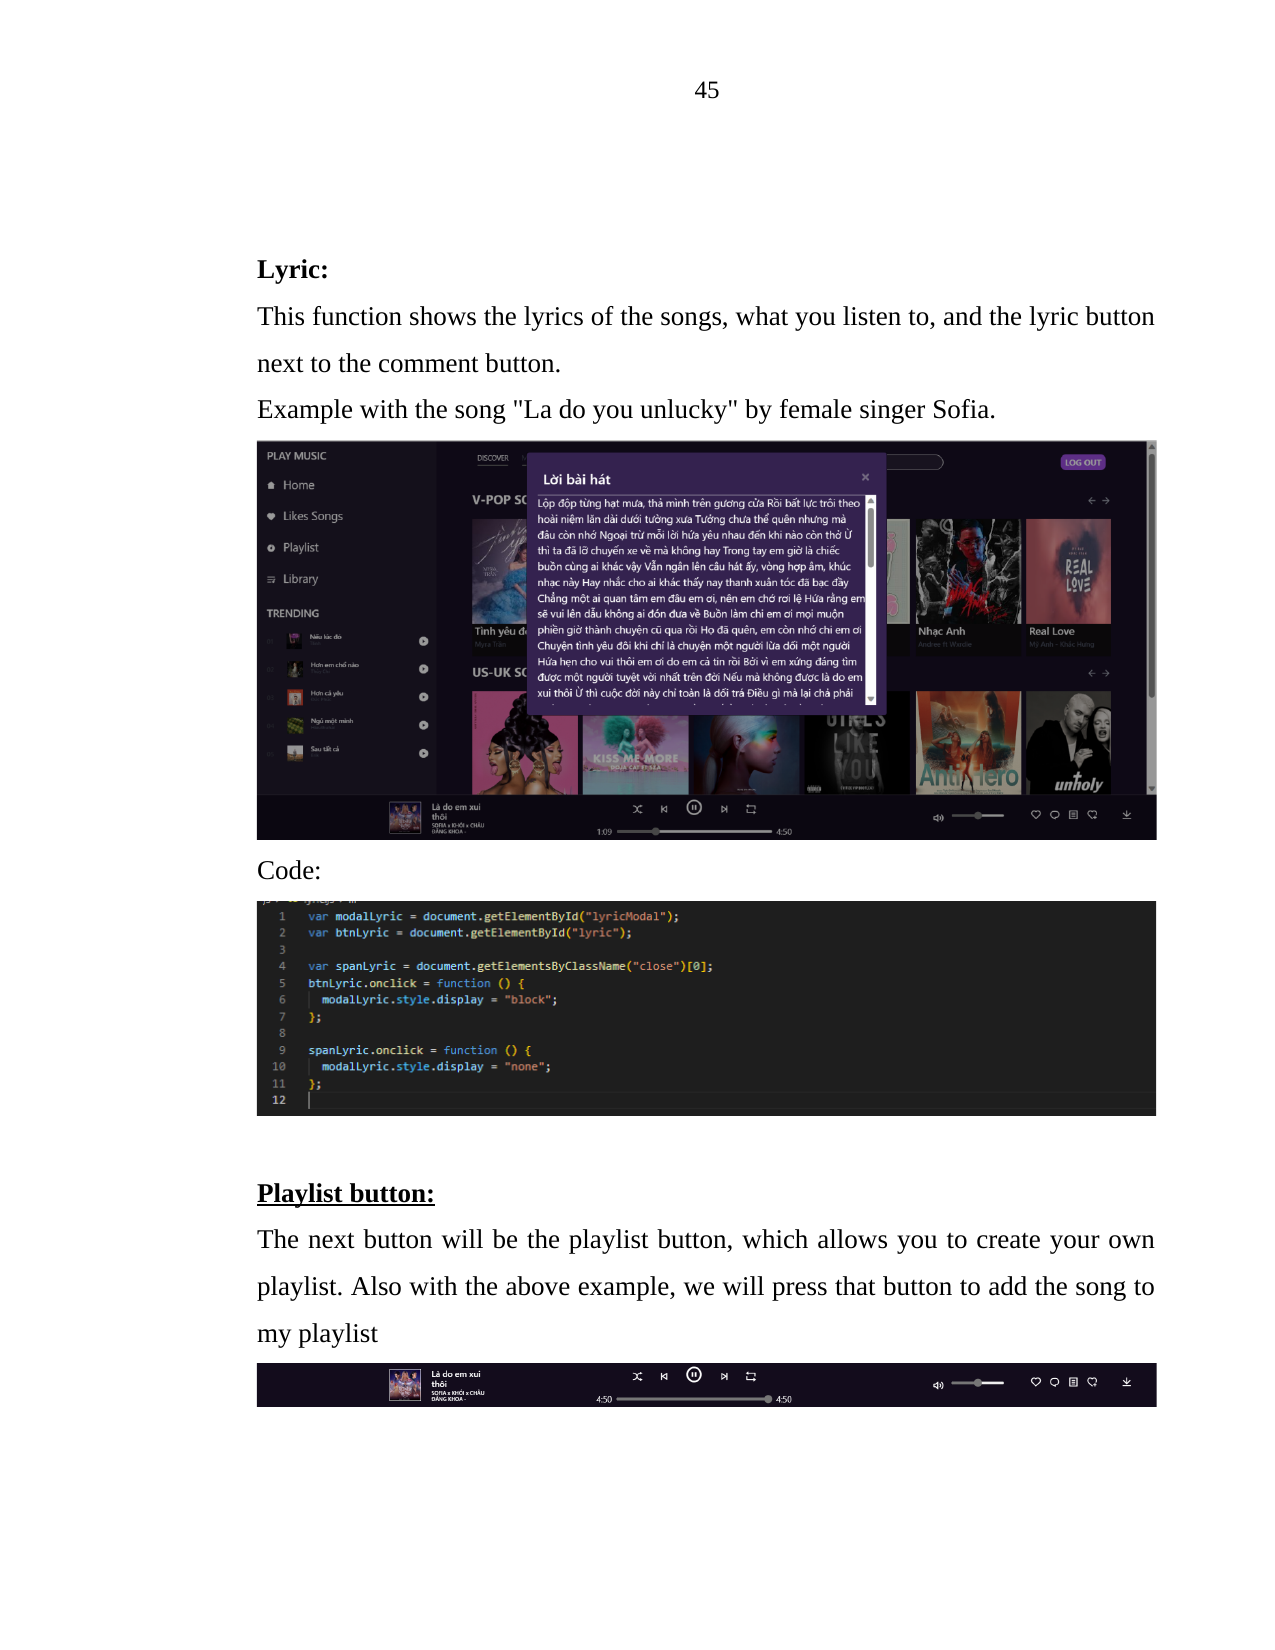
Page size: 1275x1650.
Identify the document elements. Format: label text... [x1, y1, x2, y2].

list The next button will be the playlist button, which allows you to create your own playlist. Also with the above example, we will press that button to add the song to my playlist [257, 1223, 1157, 1348]
picture [256, 1363, 1157, 1407]
list Lyric: [257, 253, 1157, 284]
list Code: [257, 854, 1157, 886]
list Example with the song "La do you unlucky" by female singer Sofia. [257, 393, 1157, 424]
picture [256, 901, 1157, 1116]
list Playlist button: [257, 1177, 1157, 1208]
list This function shows the lyrics of the songs, what you listen to, and the lyric button next to the comment button. [257, 300, 1157, 378]
picture [256, 440, 1157, 840]
